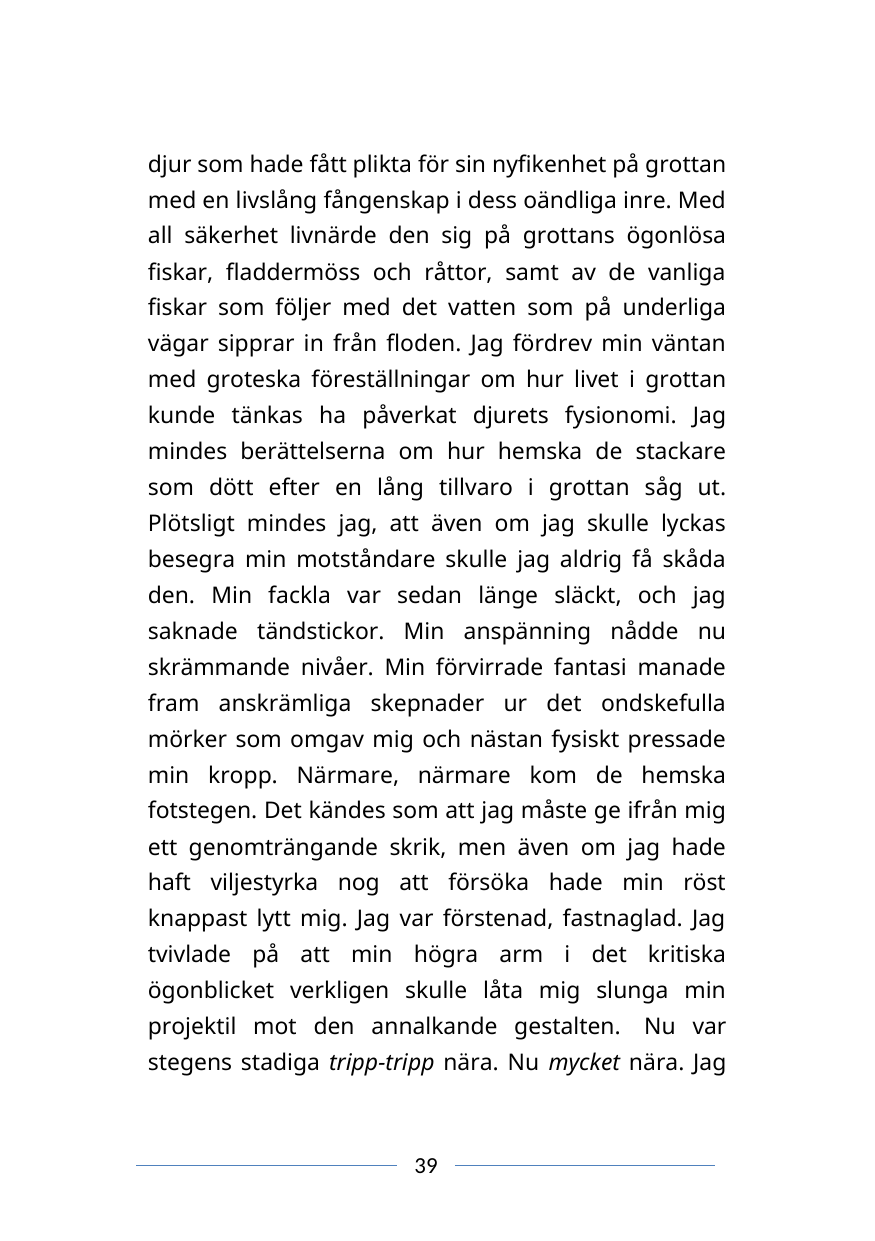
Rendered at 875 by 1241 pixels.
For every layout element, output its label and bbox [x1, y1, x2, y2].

text [148, 148, 726, 1077]
